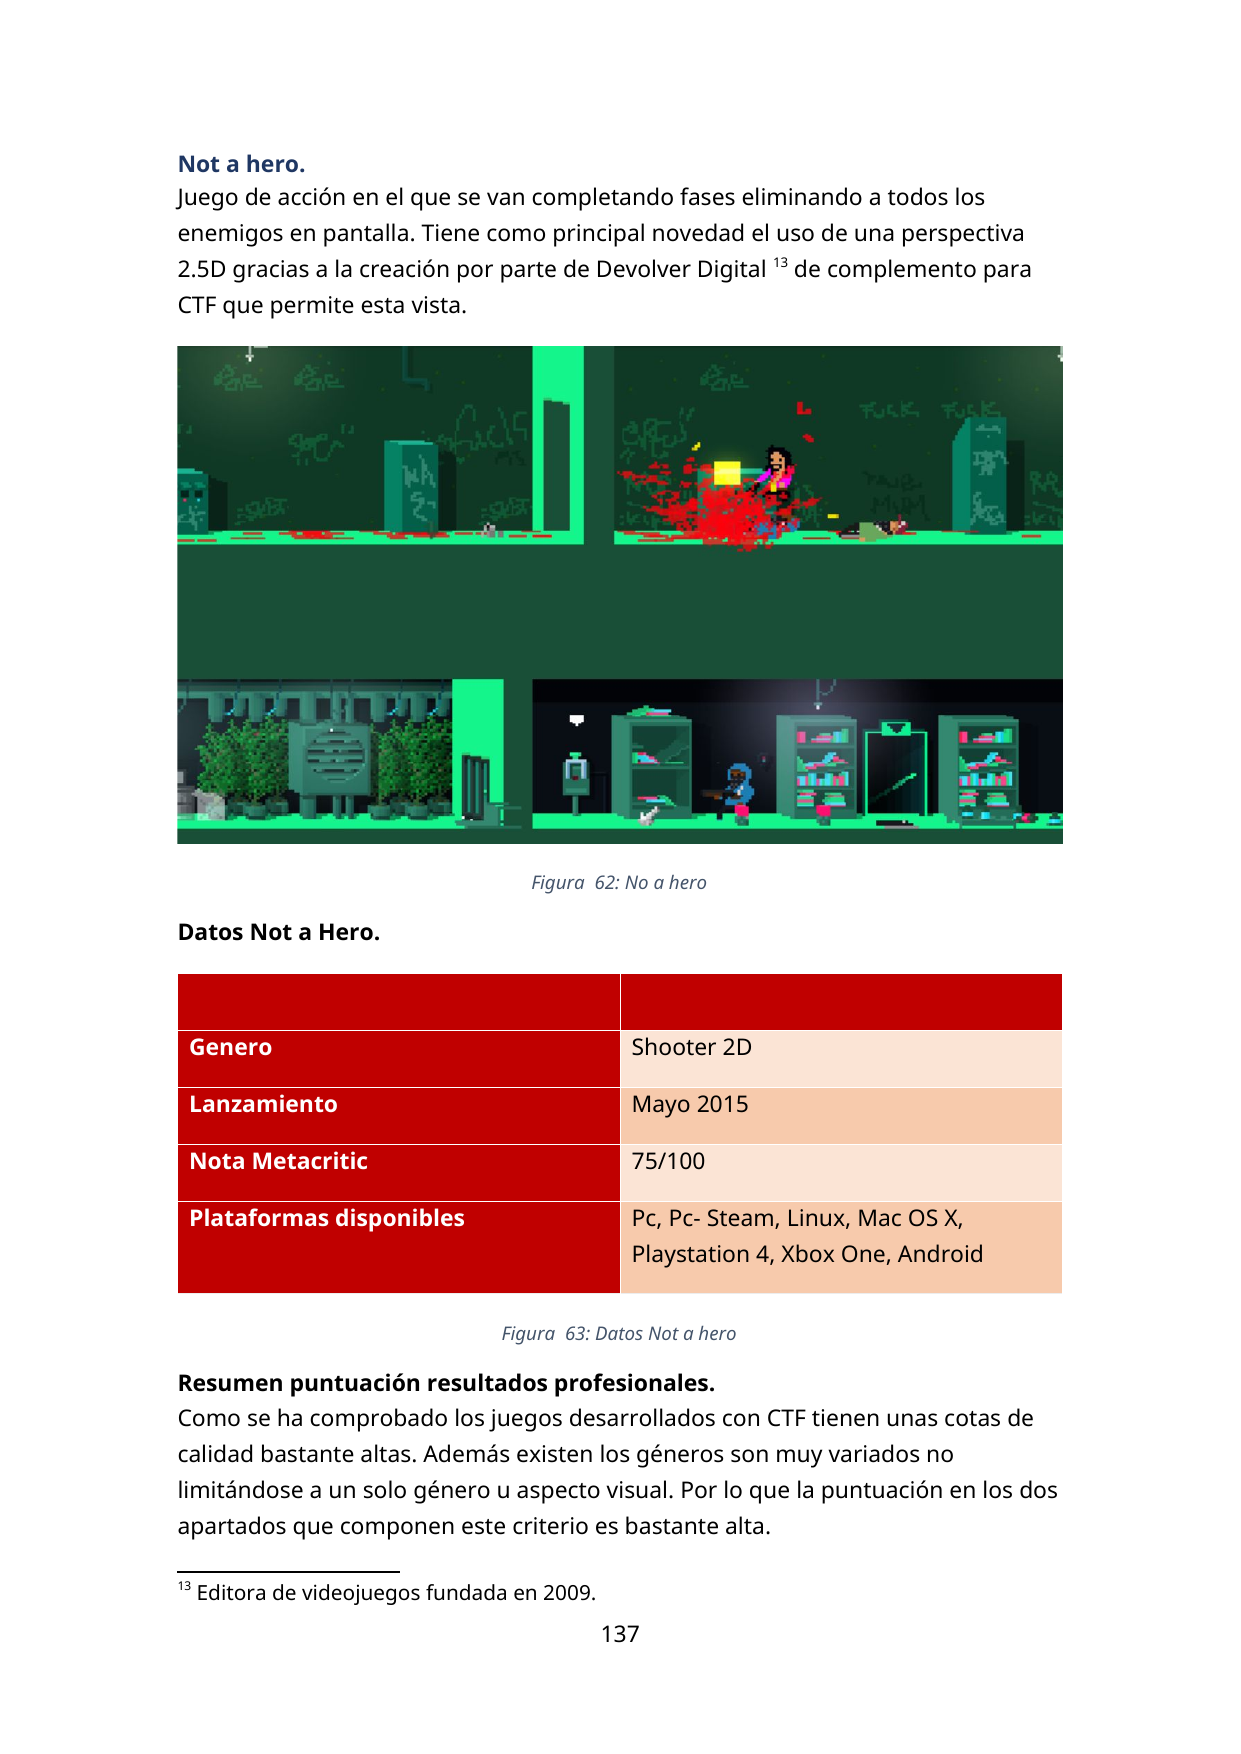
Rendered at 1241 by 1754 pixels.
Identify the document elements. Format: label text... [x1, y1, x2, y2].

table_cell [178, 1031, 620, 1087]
text Juego de acción en el que se van completando fases eliminando a todos los enemigos en pantalla. Tiene como principal novedad el uso de una perspectiva 2.5D gracias a la creación por parte de Devolver Digital de complemento para CTF que permite esta vista. [177, 181, 1063, 320]
subtitle Resumen puntuación resultados profesionales. [177, 1366, 1063, 1398]
subtitle Not a hero. [177, 148, 1063, 179]
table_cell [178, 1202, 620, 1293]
text Datos Not a Hero. [177, 916, 1063, 947]
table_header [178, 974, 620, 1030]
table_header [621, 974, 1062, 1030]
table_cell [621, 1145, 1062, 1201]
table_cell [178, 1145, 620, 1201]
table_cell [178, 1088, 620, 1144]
picture [177, 346, 1063, 844]
text Como se ha comprobado los juegos desarrollados con CTF tienen unas cotas de calidad bastante altas. Además existen los géneros son muy variados no limitándose a un solo género u aspecto visual. Por lo que la puntuación en los dos apartados que componen este criterio es bastante alta. [177, 1402, 1063, 1541]
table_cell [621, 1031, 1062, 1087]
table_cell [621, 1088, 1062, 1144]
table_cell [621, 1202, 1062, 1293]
